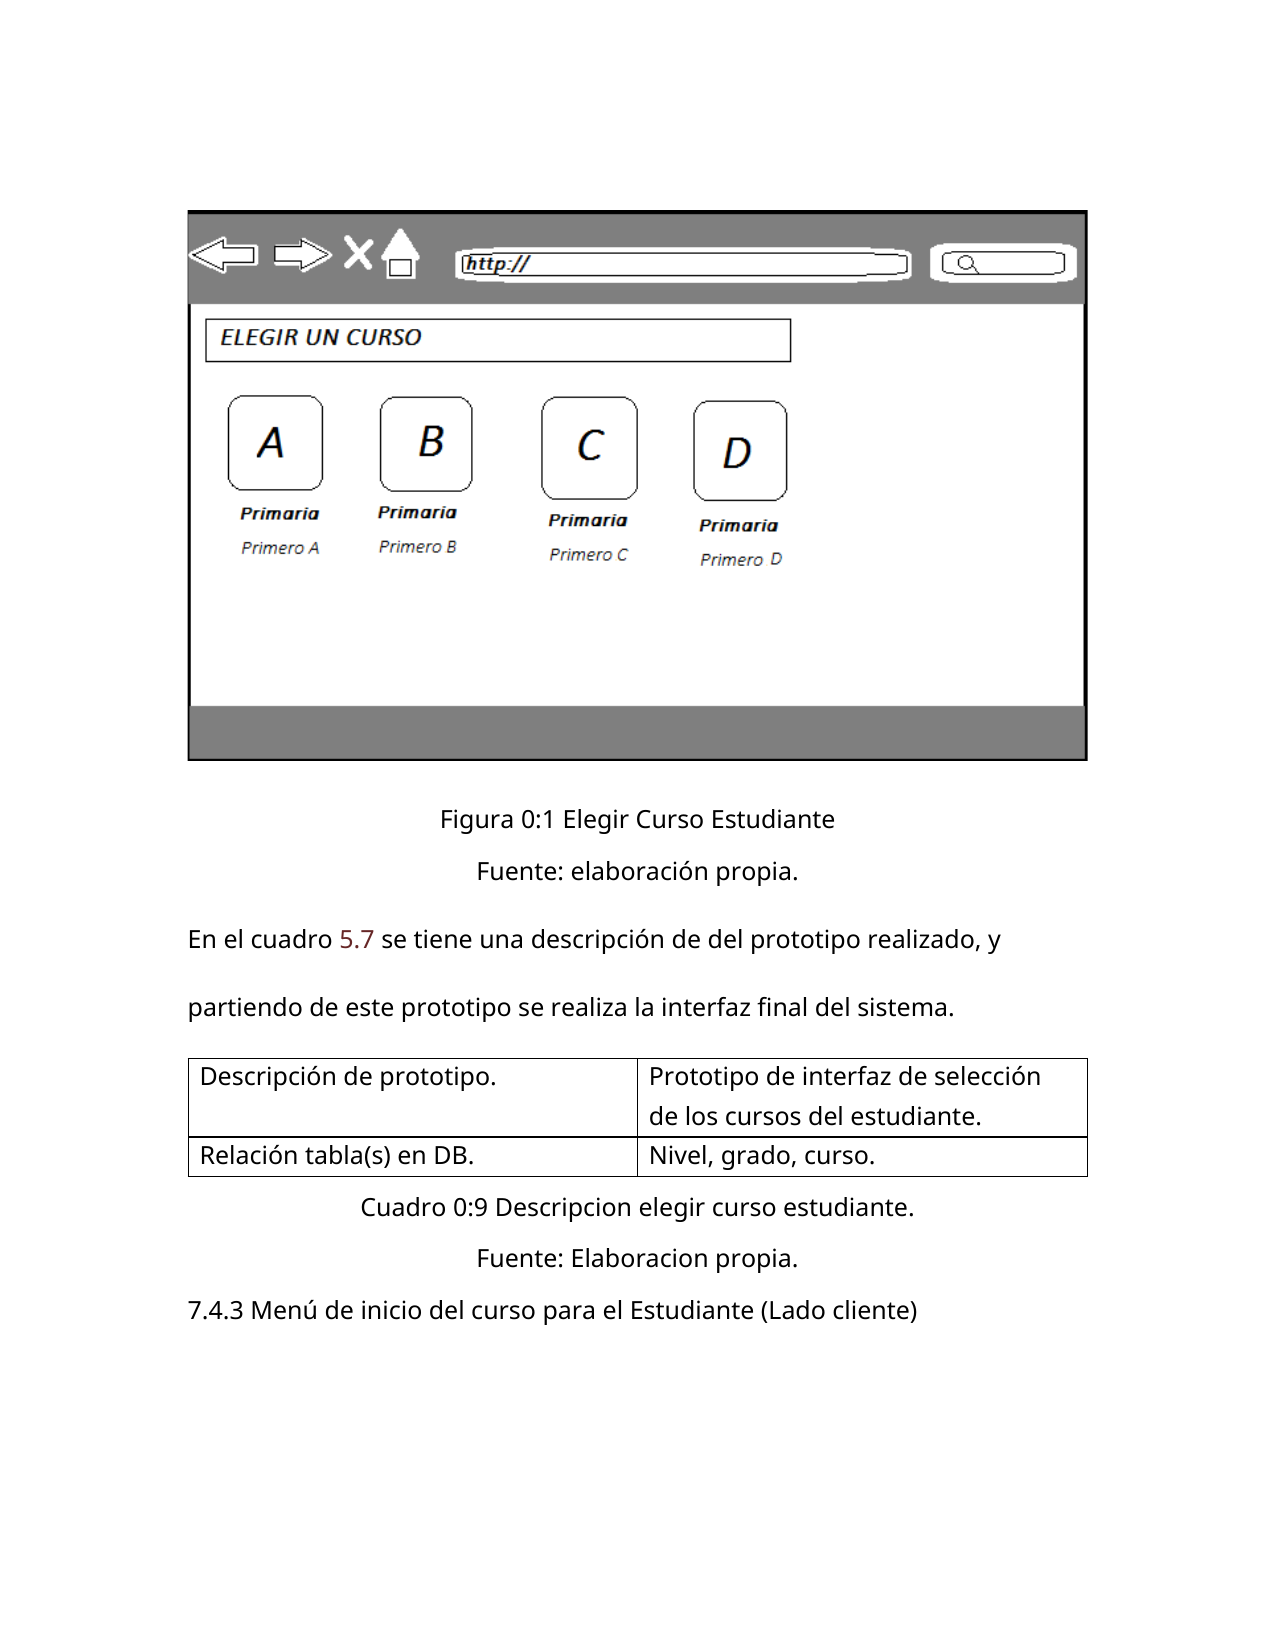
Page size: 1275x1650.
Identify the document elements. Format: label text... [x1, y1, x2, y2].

table_header Prototipo de interfaz de selección de los cursos del estudiante. [638, 1059, 1087, 1136]
text Fuente: elaboración propia. [187, 854, 1087, 888]
table_cell Relación tabla(s) en DB. [189, 1138, 637, 1176]
text En el cuadro 5.7 se tiene una descripción de del prototipo realizado, y partiendo de este prototipo se realiza la interfaz final del sistema. [187, 922, 1087, 1024]
table_cell Nivel, grado, curso. [638, 1138, 1087, 1176]
text 7.4.3 Menú de inicio del curso para el Estudiante (Lado cliente) [187, 1293, 1087, 1327]
text Fuente: Elaboracion propia. [187, 1241, 1087, 1275]
table_header Descripción de prototipo. [189, 1059, 637, 1136]
text Figura 0:1 Elegir Curso Estudiante [187, 802, 1087, 836]
